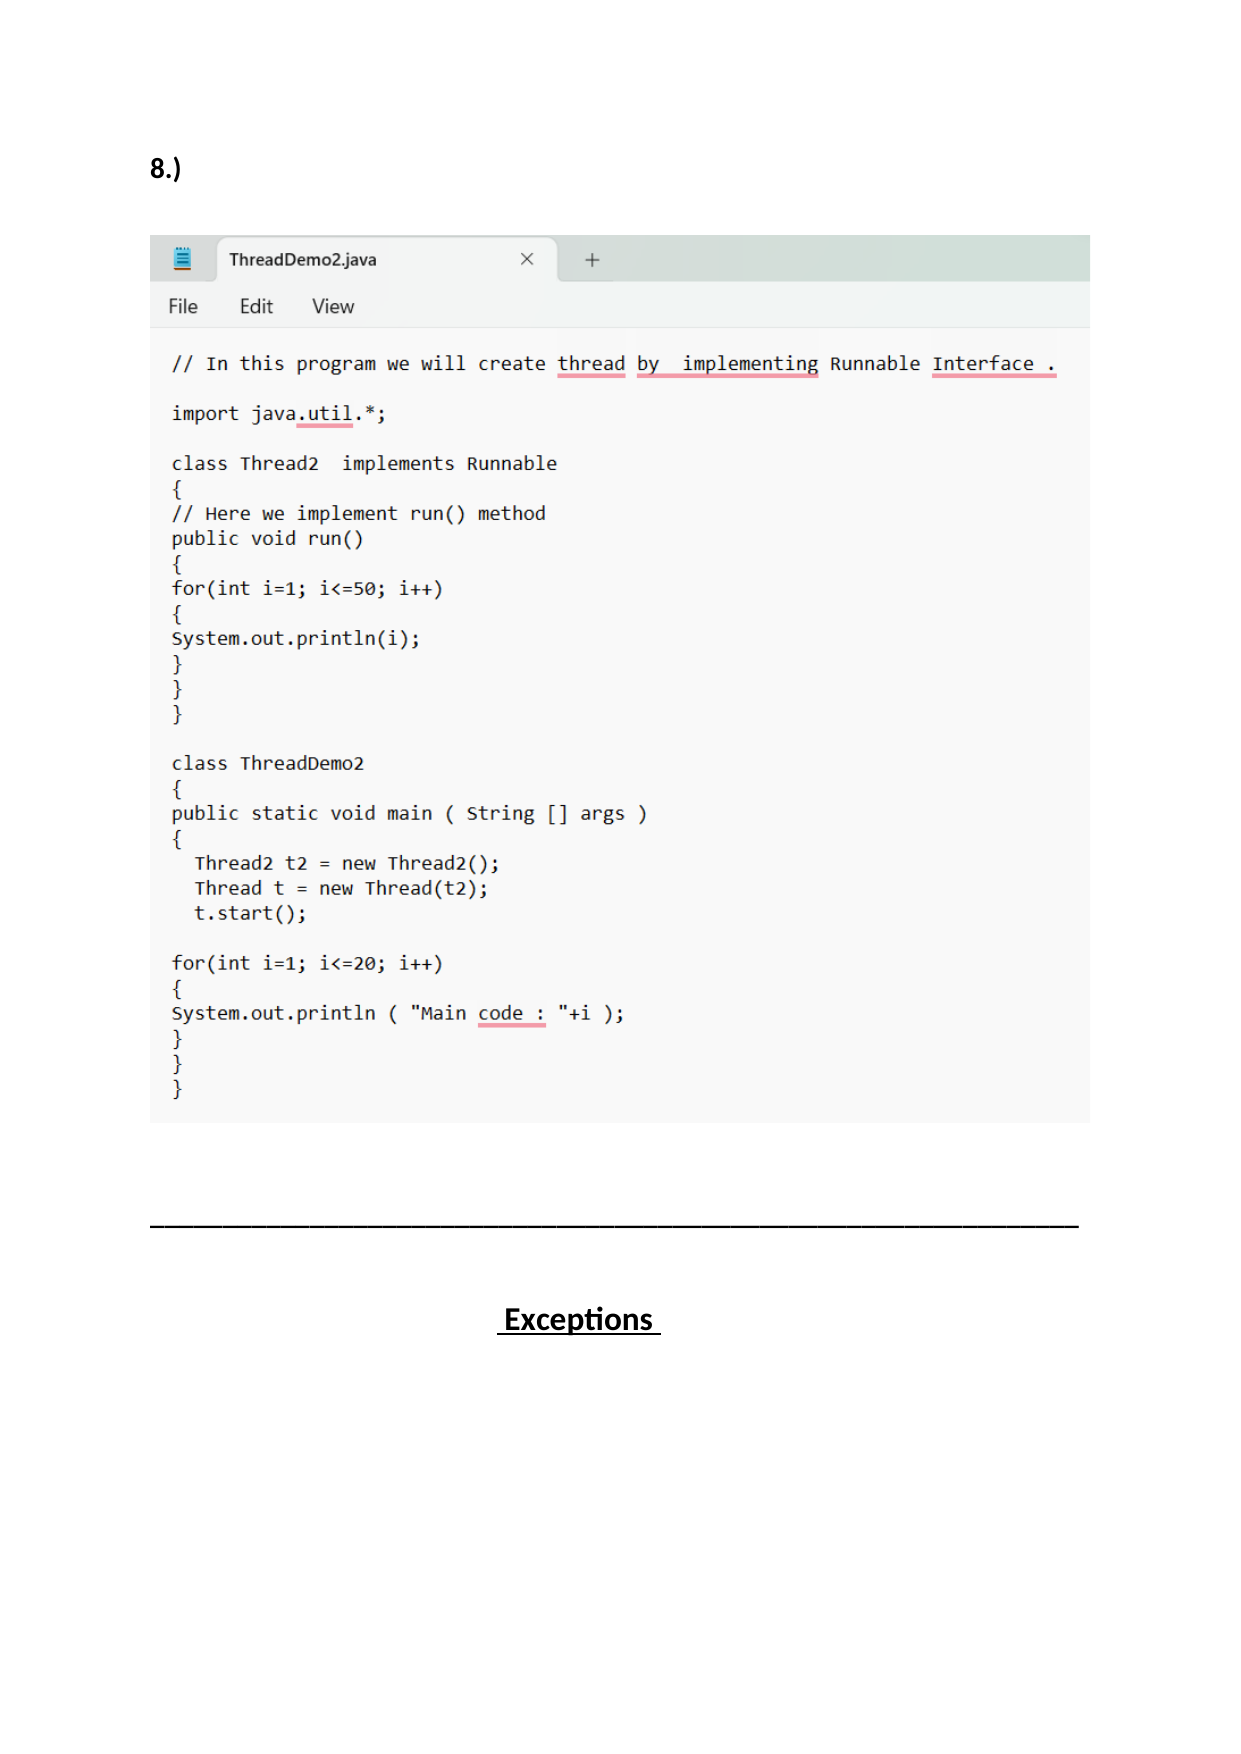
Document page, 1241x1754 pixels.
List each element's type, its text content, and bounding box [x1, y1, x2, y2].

text 8.) [150, 150, 1090, 186]
text Exceptions [150, 1298, 1090, 1339]
text ________________________________________________________________ [150, 1196, 1090, 1232]
picture [150, 235, 1091, 1123]
